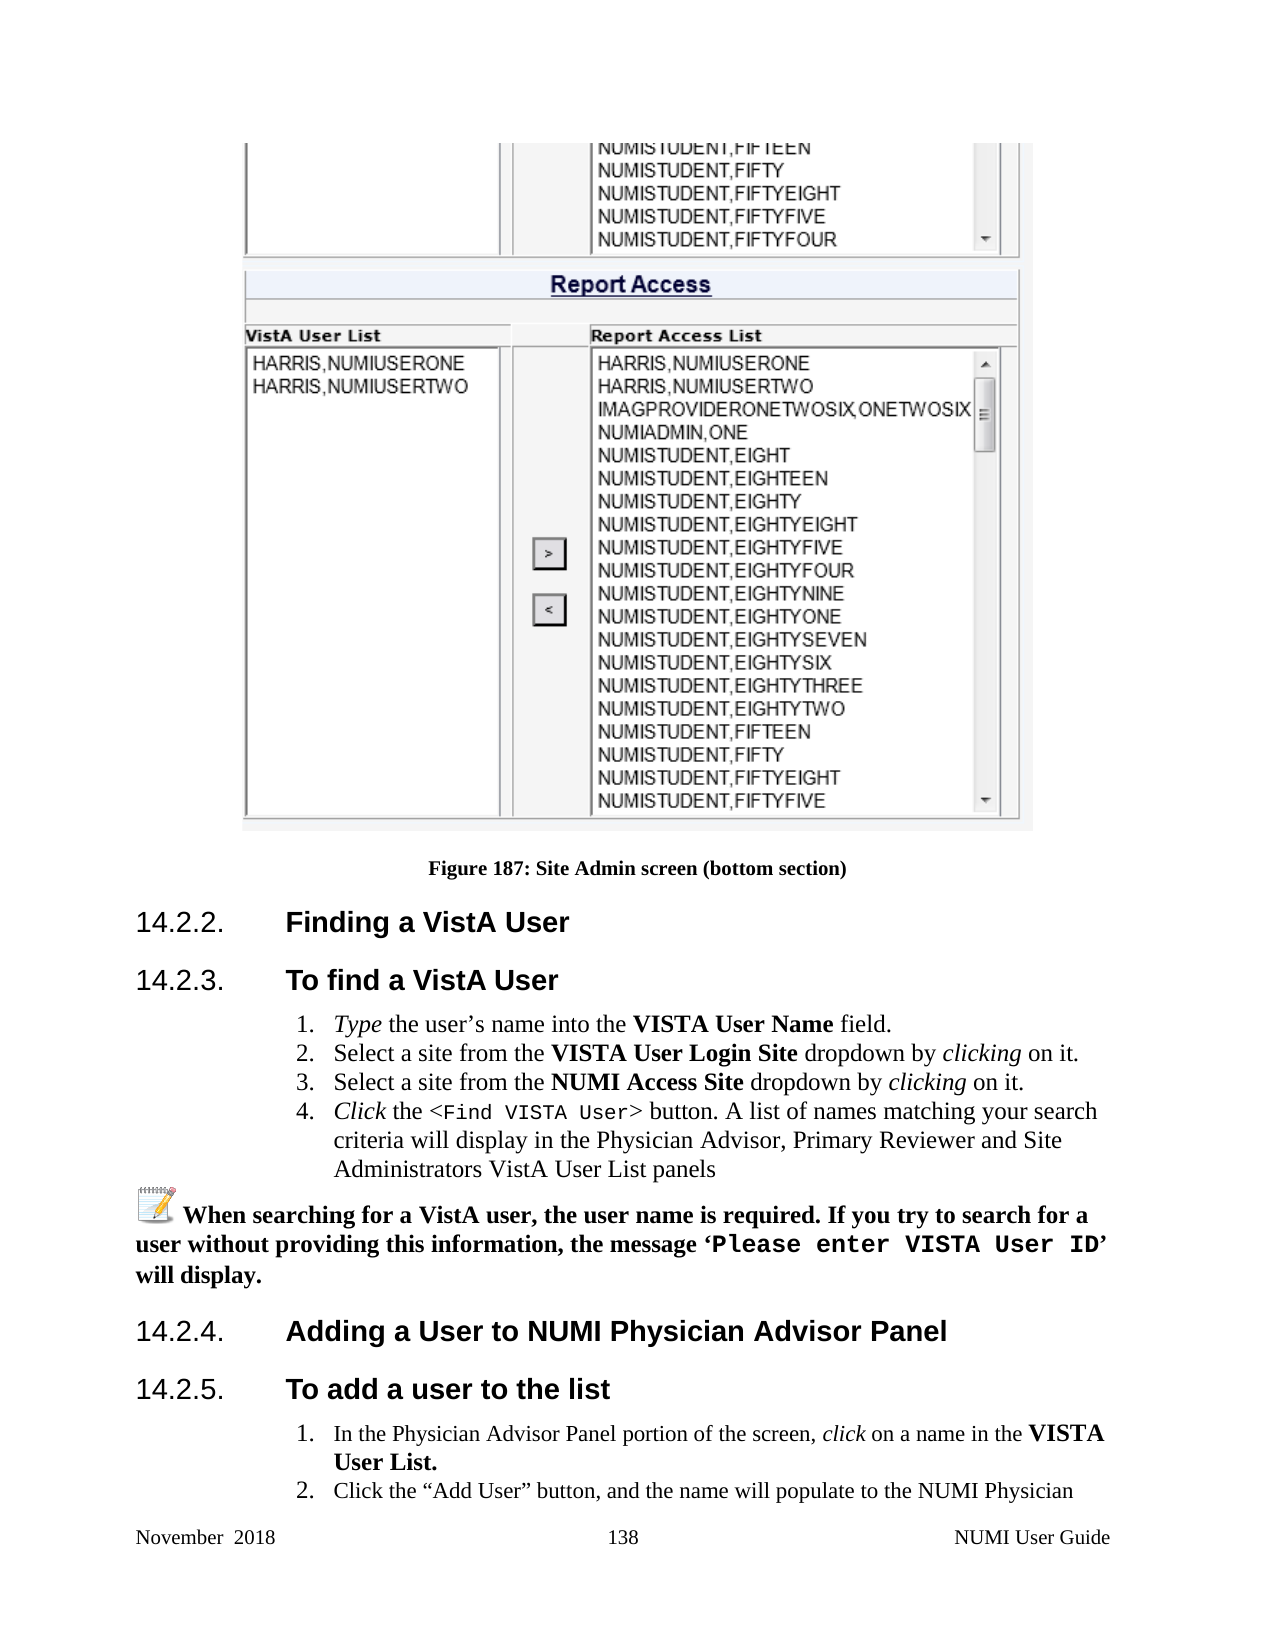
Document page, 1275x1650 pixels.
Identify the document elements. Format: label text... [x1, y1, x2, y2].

subtitle Finding a VistA User [135, 905, 1139, 938]
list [296, 1476, 1139, 1504]
text Figure 187: Site Admin screen (bottom section) [135, 856, 1139, 880]
subtitle To add a user to the list [135, 1372, 1139, 1406]
list Type the user’s name into the VISTA User Name field. [296, 1009, 1139, 1038]
picture [242, 143, 1033, 831]
picture [135, 1182, 177, 1224]
list Select a site from the NUMI Access Site dropdown by clicking on it. [296, 1067, 1139, 1096]
list In the Physician Advisor Panel portion of the screen, click on a name in the VISTA User List. [296, 1418, 1139, 1476]
list Click the <Find VISTA User> button. A list of names matching your search criteria will display in the Physician Advisor, Primary Reviewer and Site Administrators VistA User List panels [296, 1097, 1128, 1183]
text When searching for a VistA user, the user name is required. If you try to search for a user without providing this information, the message ‘Please enter VISTA User ID’ will display. [135, 1183, 1139, 1288]
subtitle To find a VistA User [135, 963, 1139, 997]
subtitle Adding a User to NUMI Physician Advisor Panel [135, 1313, 1139, 1347]
list Select a site from the VISTA User Login Site dropdown by clicking on it. [296, 1038, 1139, 1067]
